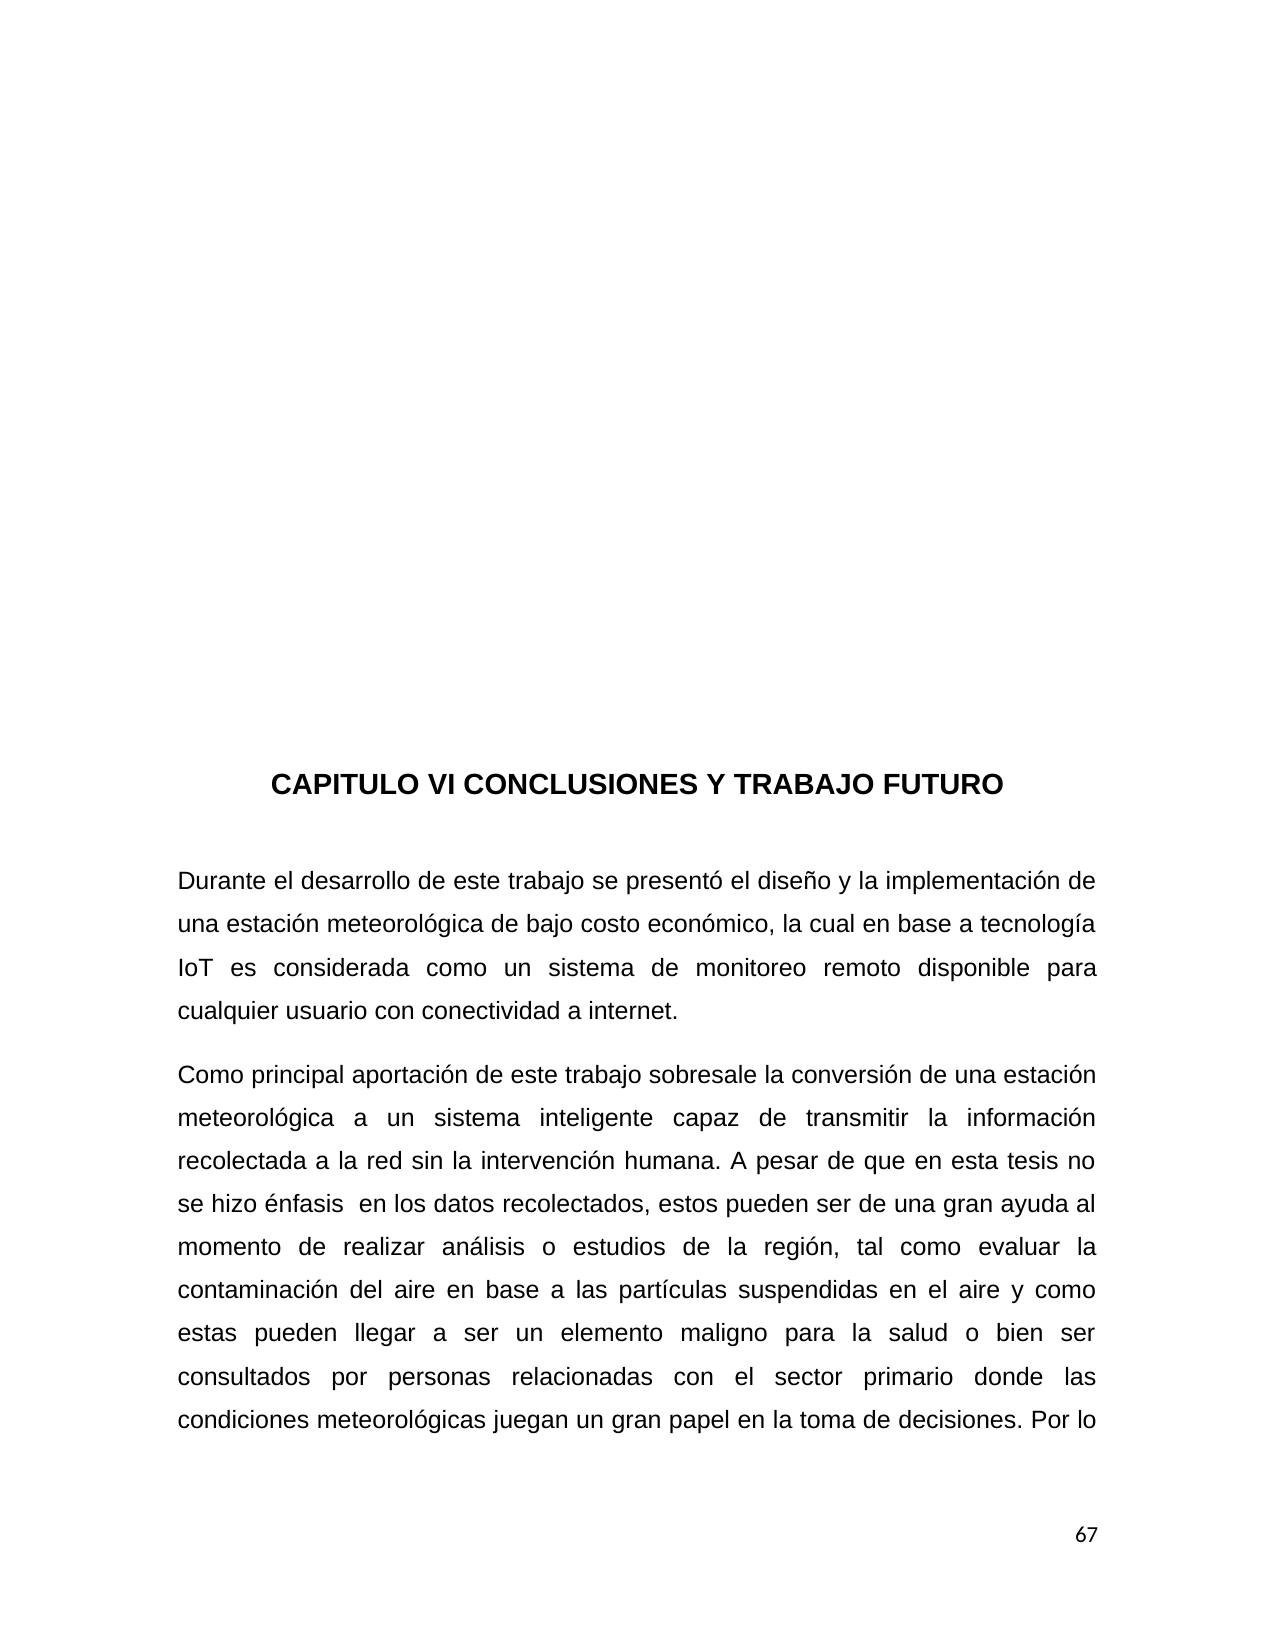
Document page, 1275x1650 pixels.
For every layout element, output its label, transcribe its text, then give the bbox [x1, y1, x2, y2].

subtitle CAPITULO VI CONCLUSIONES Y TRABAJO FUTURO [177, 767, 1098, 801]
text Durante el desarrollo de este trabajo se presentó el diseño y la implementación de una estación meteorológica de bajo costo económico, la cual en base a tecnología IoT es considerada como un sistema de monitoreo remoto disponible para cualquier usuario con conectividad a internet. [177, 866, 1098, 1024]
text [177, 1059, 1098, 1433]
